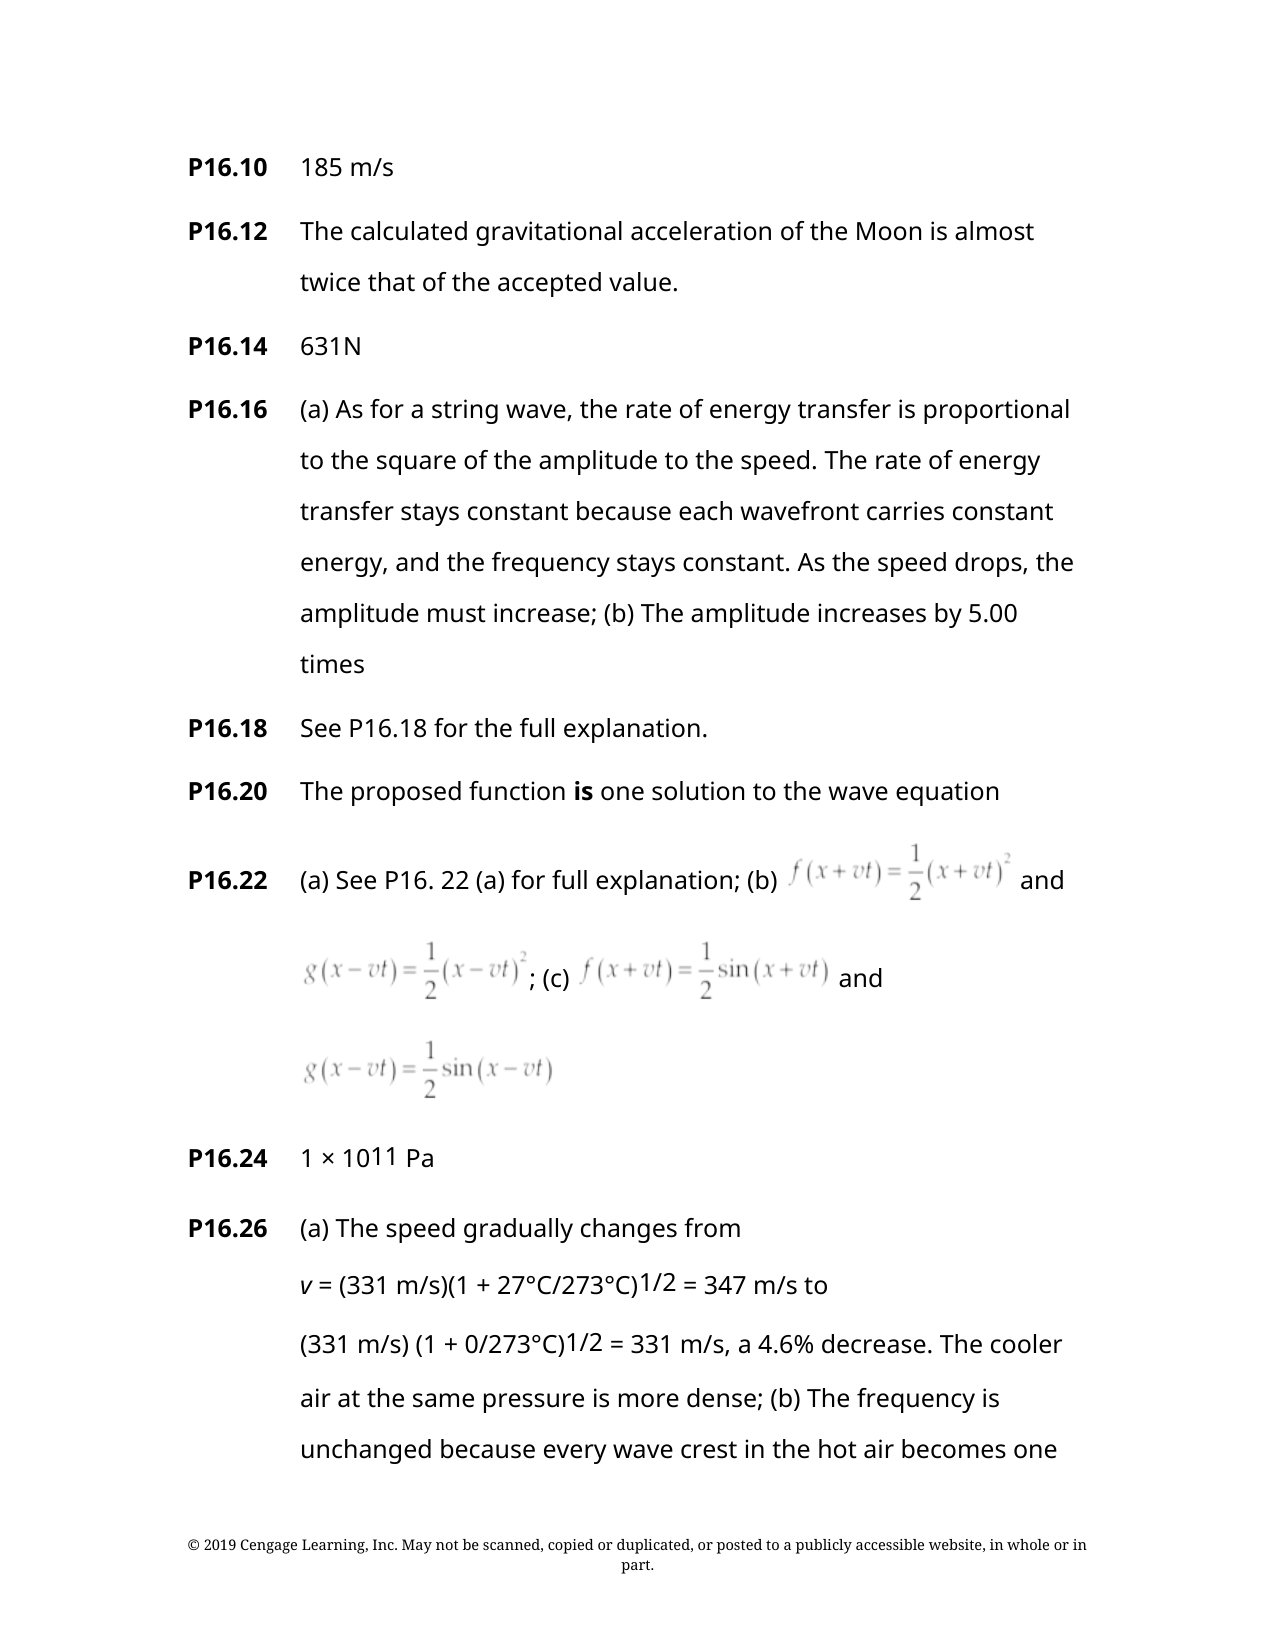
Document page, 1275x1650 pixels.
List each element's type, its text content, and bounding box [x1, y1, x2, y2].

text P16.20 The proposed function is one solution to the wave equation [187, 774, 1087, 808]
text P16.10 185 m/s [187, 150, 1087, 184]
text P16.12 The calculated gravitational acceleration of the Moon is almost twice that of the accepted value. [187, 213, 1087, 299]
text P16.16 (a) As for a string wave, the rate of energy transfer is proportional to the square of the amplitude to the speed. The rate of energy transfer stays constant because each wavefront carries constant energy, and the frequency stays constant. As the speed drops, the amplitude must increase; (b) The amplitude increases by 5.00 times [187, 392, 1087, 681]
text P16.18 See P16.18 for the full explanation. [187, 710, 1087, 744]
text P16.22 (a) See P16. 22 (a) for full explanation; (b) and ; (c) and [187, 837, 1087, 1112]
text P16.24 1 × 1011 Pa [187, 1138, 1087, 1178]
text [187, 1211, 1087, 1466]
text P16.14 631N [187, 328, 1087, 362]
